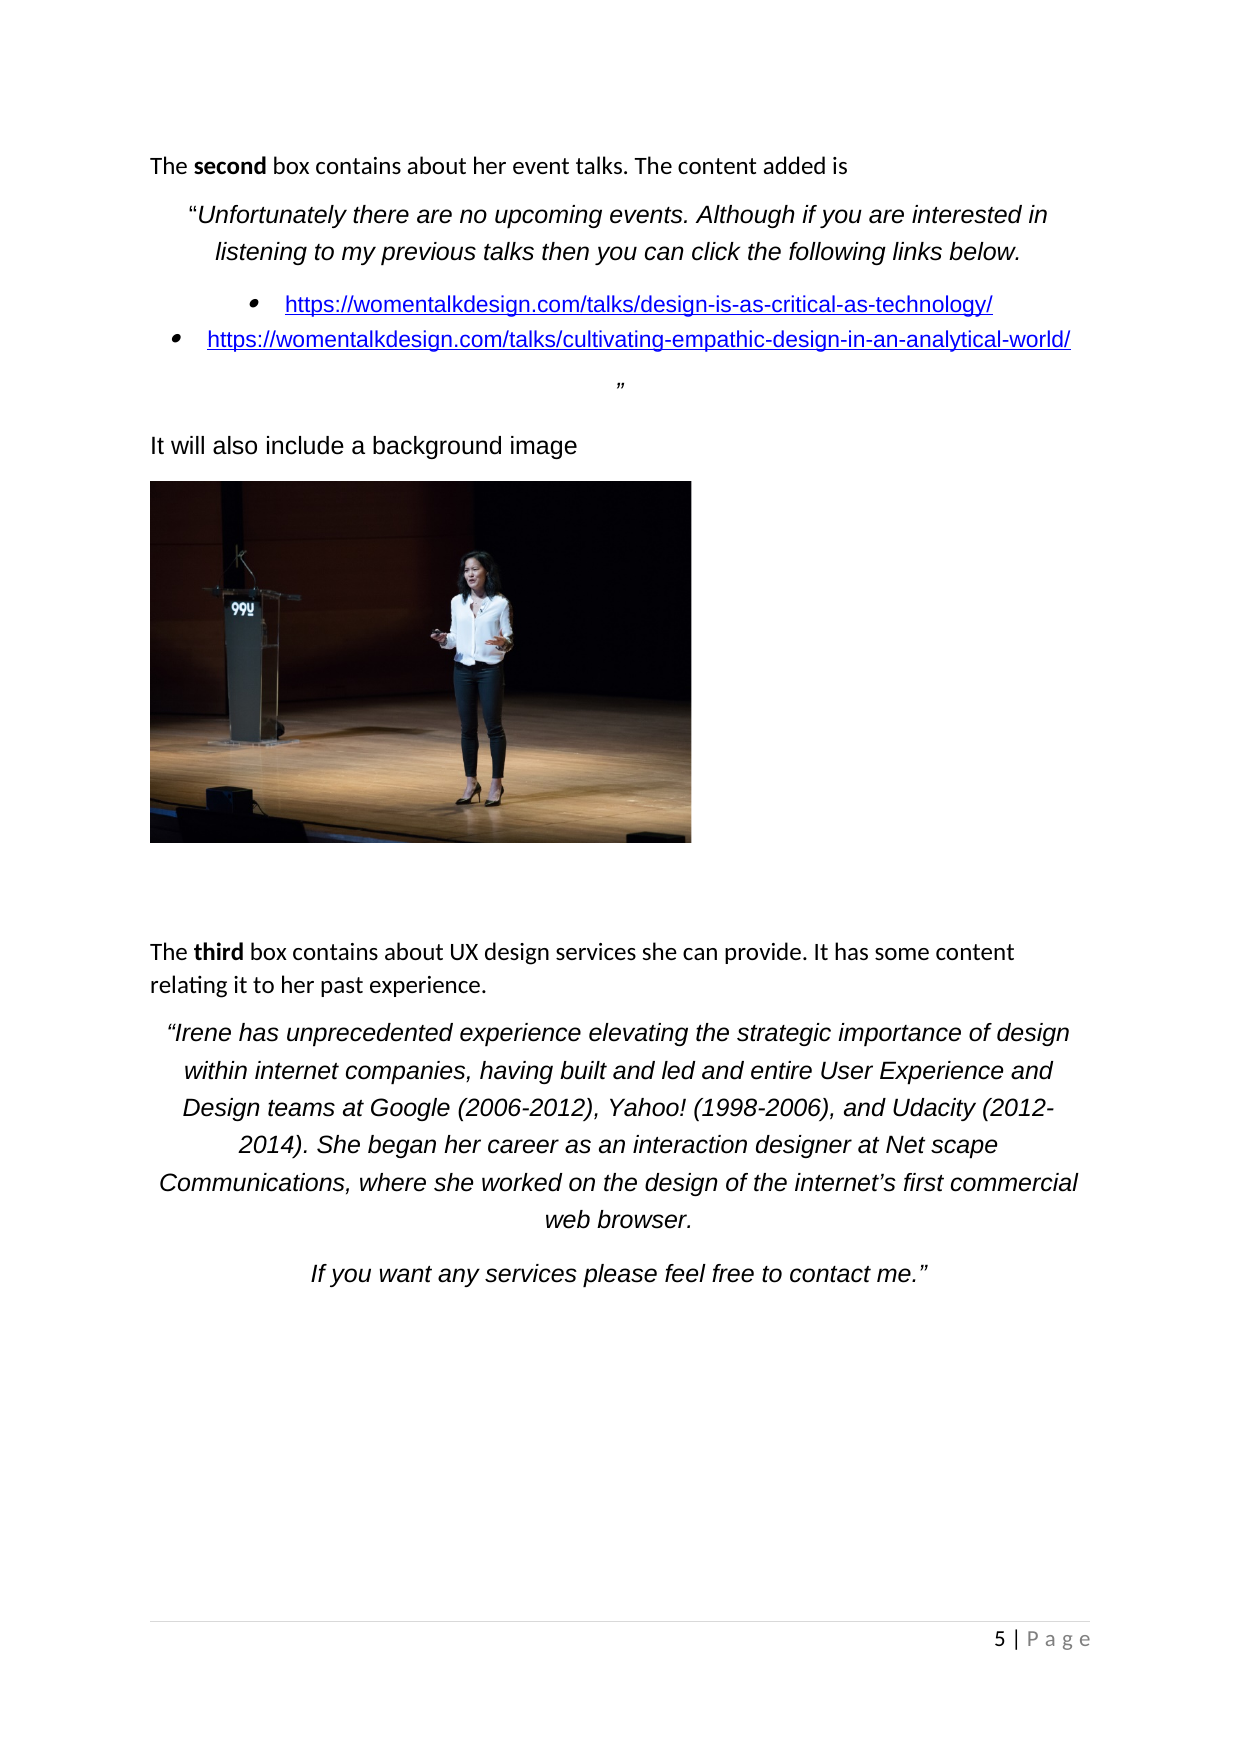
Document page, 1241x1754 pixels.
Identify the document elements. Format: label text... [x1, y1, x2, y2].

picture [150, 481, 692, 843]
text The second box contains about her event talks. The content added is [150, 150, 1090, 181]
text “Irene has unprecedented experience elevating the strategic importance of design within internet companies, having built and led and entire User Experience and Design teams at Google (2006-2012), Yahoo! (1998-2006), and Udacity (2012-2014). She began her career as an interaction designer at Net scape Communications, where she worked on the design of the internet’s first commercial web browser. [150, 1018, 1090, 1233]
text The third box contains about UX design services she can provide. It has some content relating it to her past experience. [150, 936, 1090, 999]
list https://womentalkdesign.com/talks/design-is-as-critical-as-technology/ [150, 291, 1090, 318]
text ” [150, 377, 1090, 406]
text “Unfortunately there are no upcoming events. Although if you are interested in listening to my previous talks then you can click the following links below. [150, 199, 1090, 266]
text It will also include a background image [150, 431, 1090, 460]
list https://womentalkdesign.com/talks/cultivating-empathic-design-in-an-analytical-world/ [150, 326, 1090, 353]
text If you want any services please feel free to contact me.” [150, 1259, 1090, 1287]
